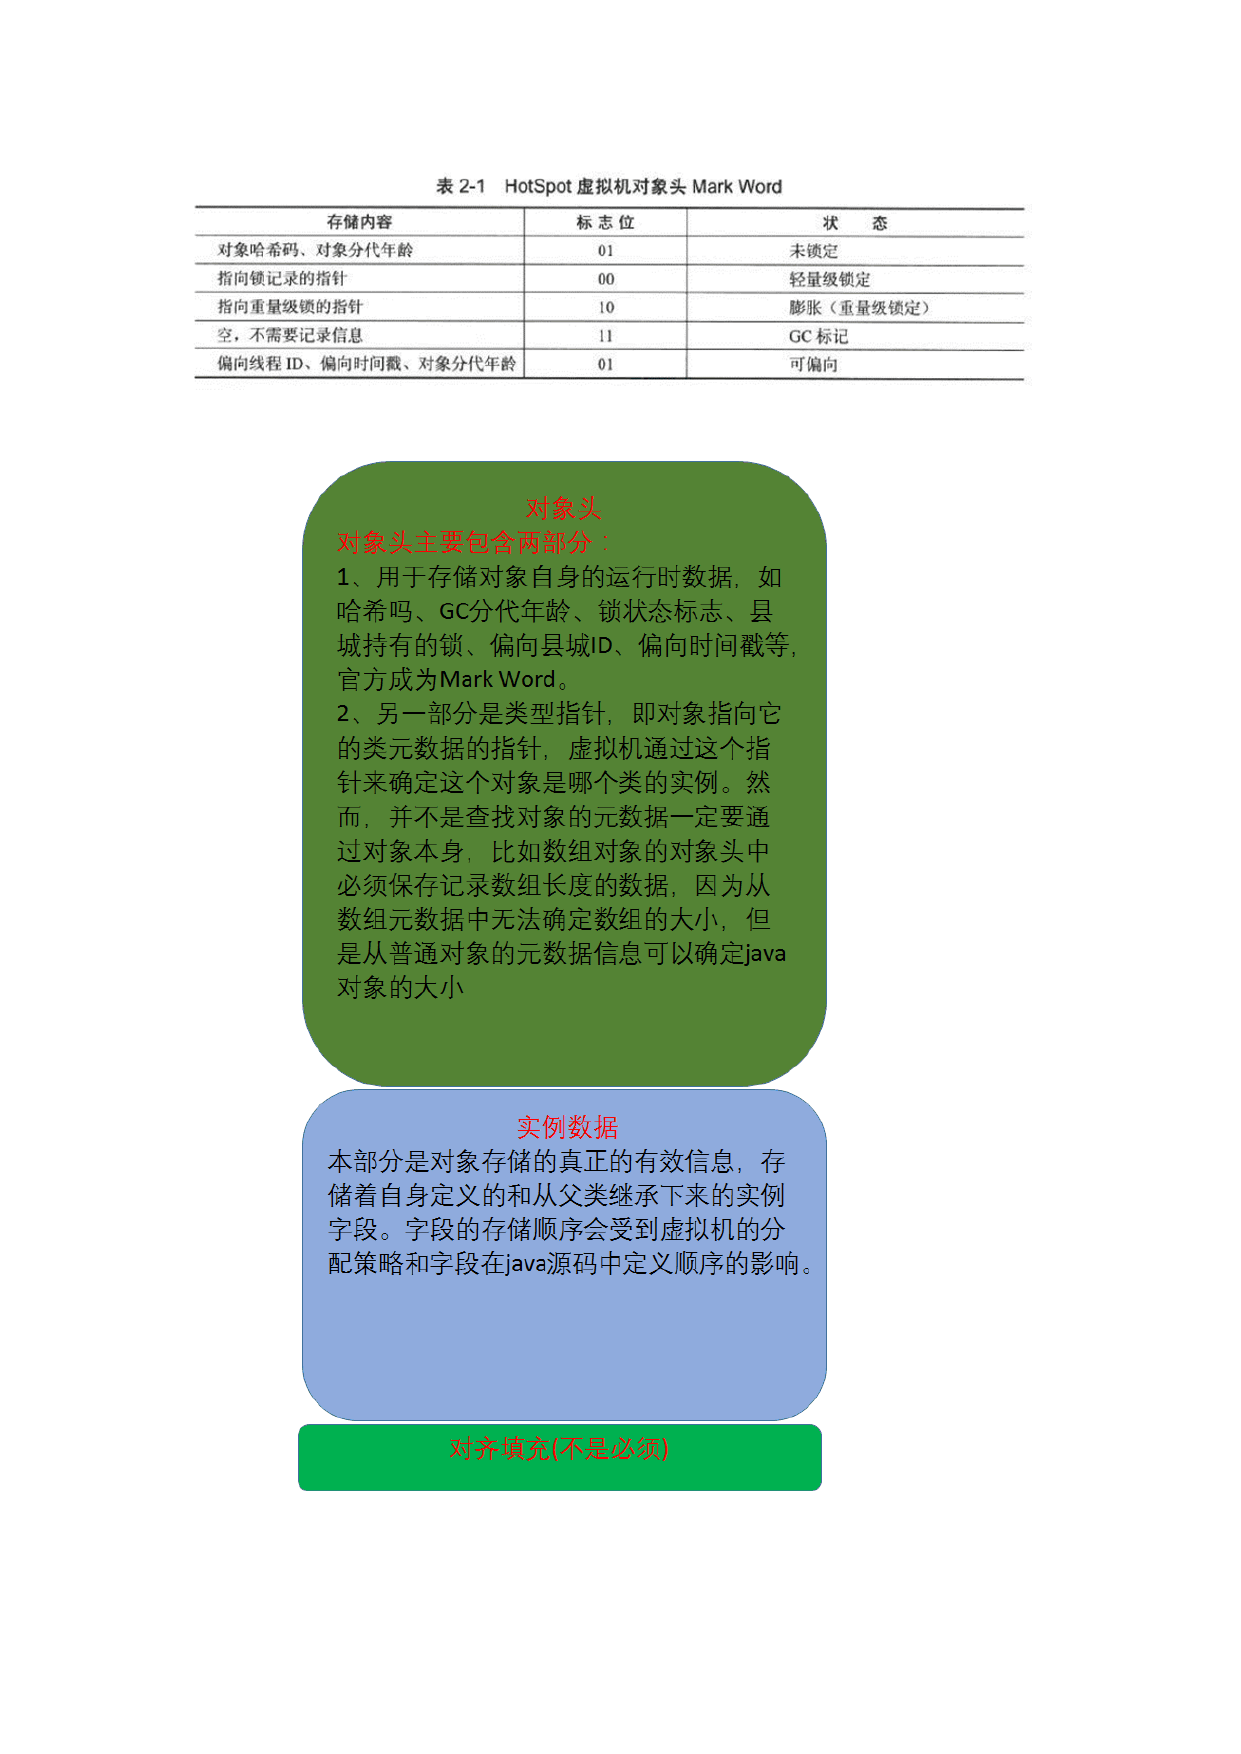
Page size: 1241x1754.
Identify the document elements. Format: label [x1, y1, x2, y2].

picture [187, 162, 1053, 1491]
